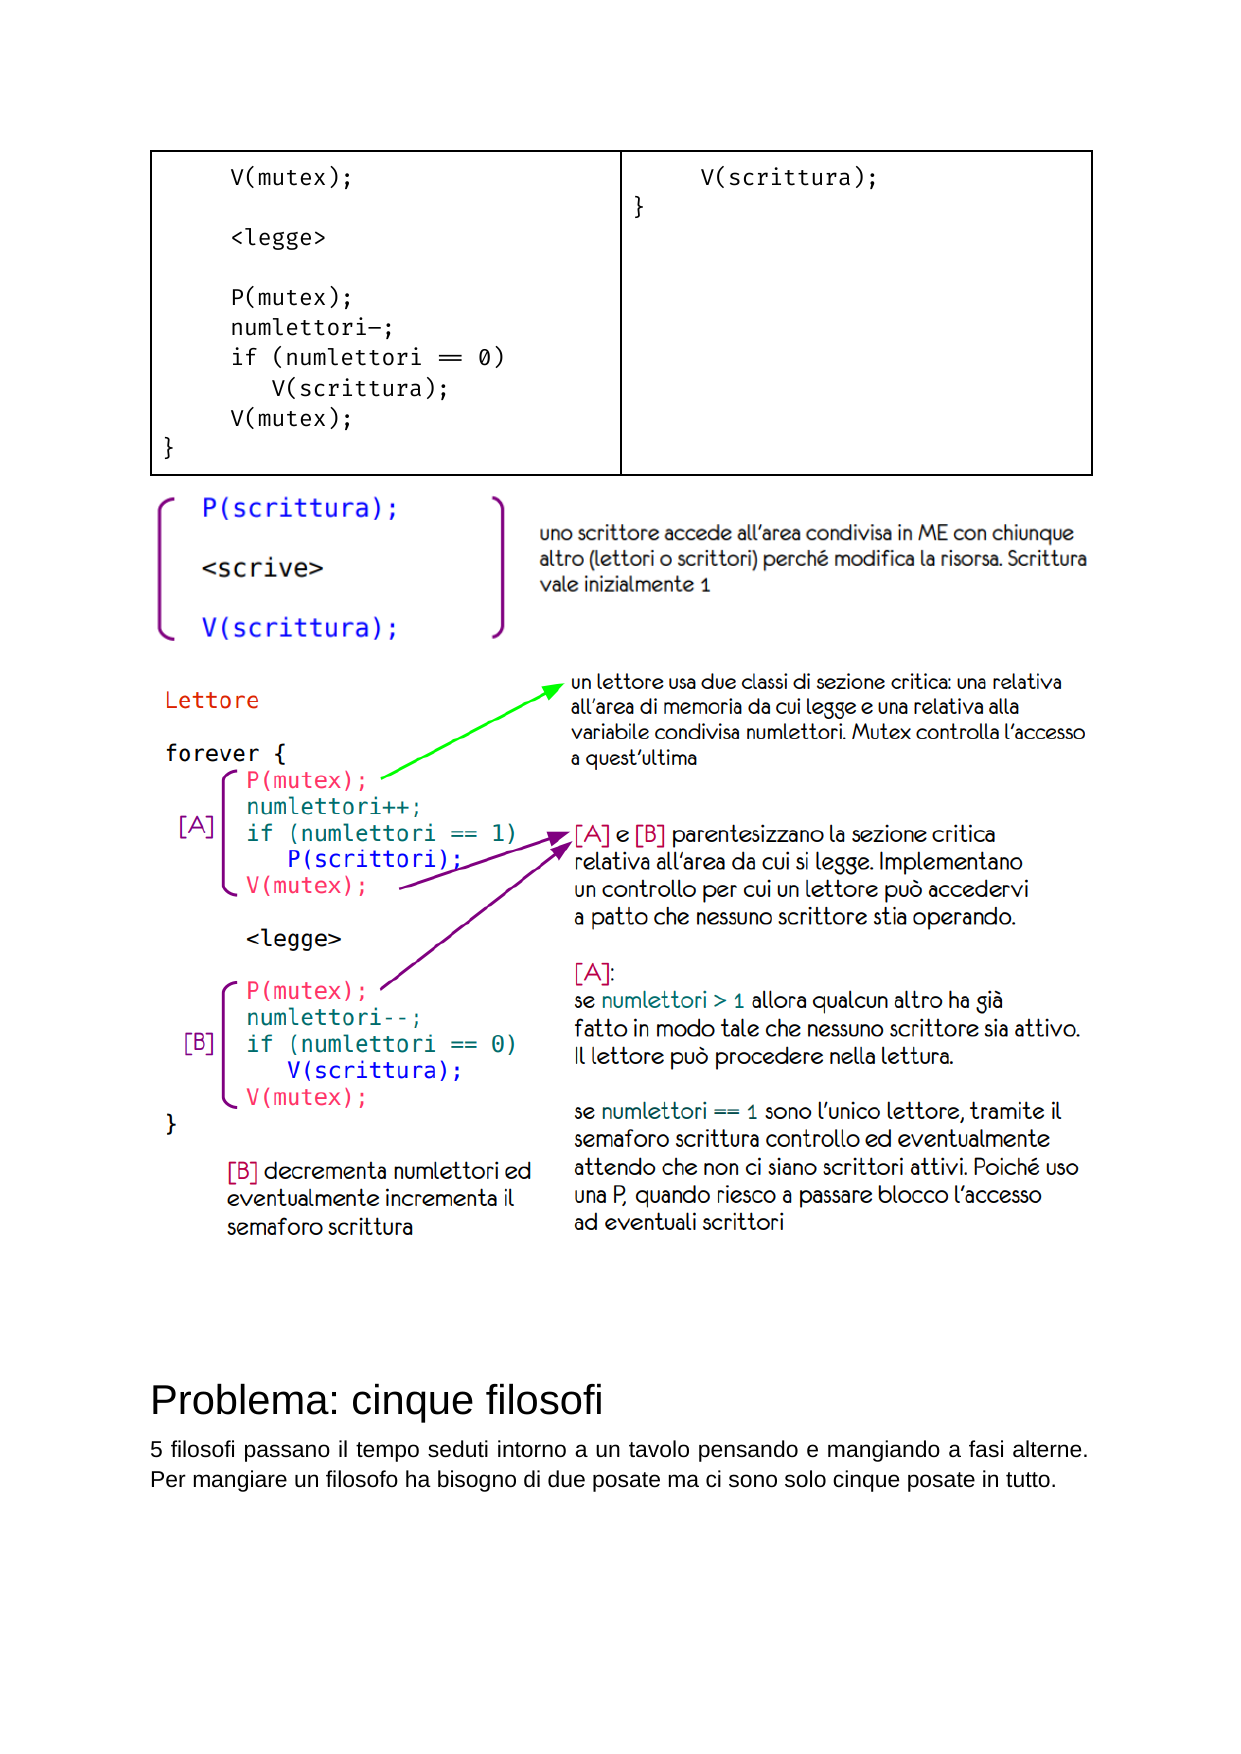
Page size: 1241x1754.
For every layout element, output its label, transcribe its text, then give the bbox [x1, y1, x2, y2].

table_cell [152, 152, 620, 474]
picture [150, 476, 1091, 643]
text 5 filosofi passano il tempo seduti intorno a un tavolo pensando e mangiando a fasi alterne. Per mangiare un filosofo ha bisogno di due posate ma ci sono solo cinque posate in tutto. [150, 1436, 1090, 1492]
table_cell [622, 152, 1091, 474]
picture [150, 646, 1091, 1241]
subtitle Problema: cinque filosofi [150, 1375, 1090, 1423]
